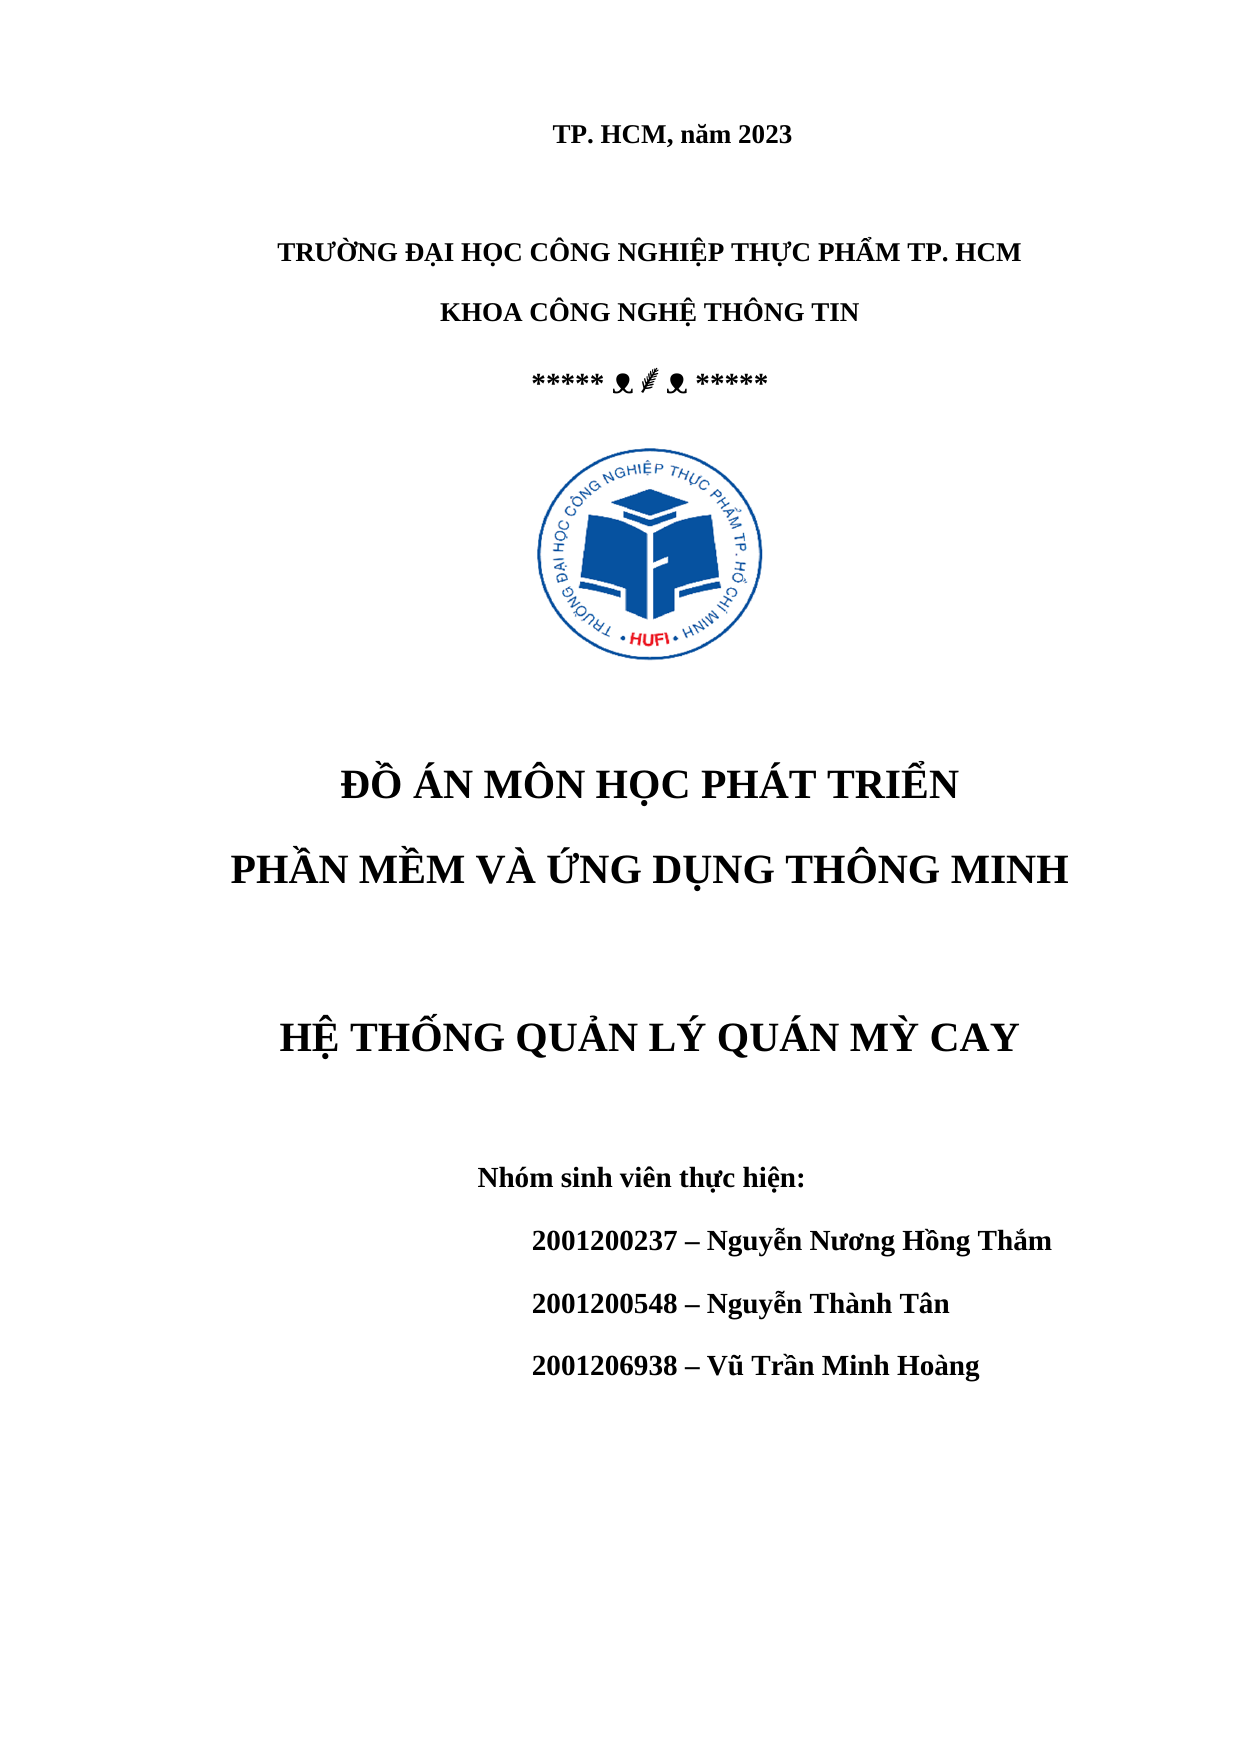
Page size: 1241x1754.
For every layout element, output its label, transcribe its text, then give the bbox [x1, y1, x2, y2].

text 2001200548 – Nguyễn Thành Tân [177, 1286, 1122, 1319]
text HỆ THỐNG QUẢN LÝ QUÁN MỲ CAY [177, 1013, 1122, 1061]
text PHẦN MỀM VÀ ỨNG DỤNG THÔNG MINH [177, 844, 1122, 892]
text ĐỒ ÁN MÔN HỌC PHÁT TRIỂN [177, 760, 1122, 808]
picture [536, 447, 763, 661]
text 2001206938 – Vũ Trần Minh Hoàng [177, 1348, 1122, 1382]
text 2001200237 – Nguyễn Nương Hồng Thắm [177, 1223, 1122, 1256]
text ***** ᴥ⸙ᴥ ***** [177, 355, 1122, 403]
text TP. HCM, năm 2023 [477, 118, 1122, 149]
text KHOA CÔNG NGHỆ THÔNG TIN [177, 296, 1122, 327]
text Nhóm sinh viên thực hiện: [177, 1160, 1122, 1194]
text TRƯỜNG ĐẠI HỌC CÔNG NGHIỆP THỰC PHẨM TP. HCM [177, 236, 1122, 268]
